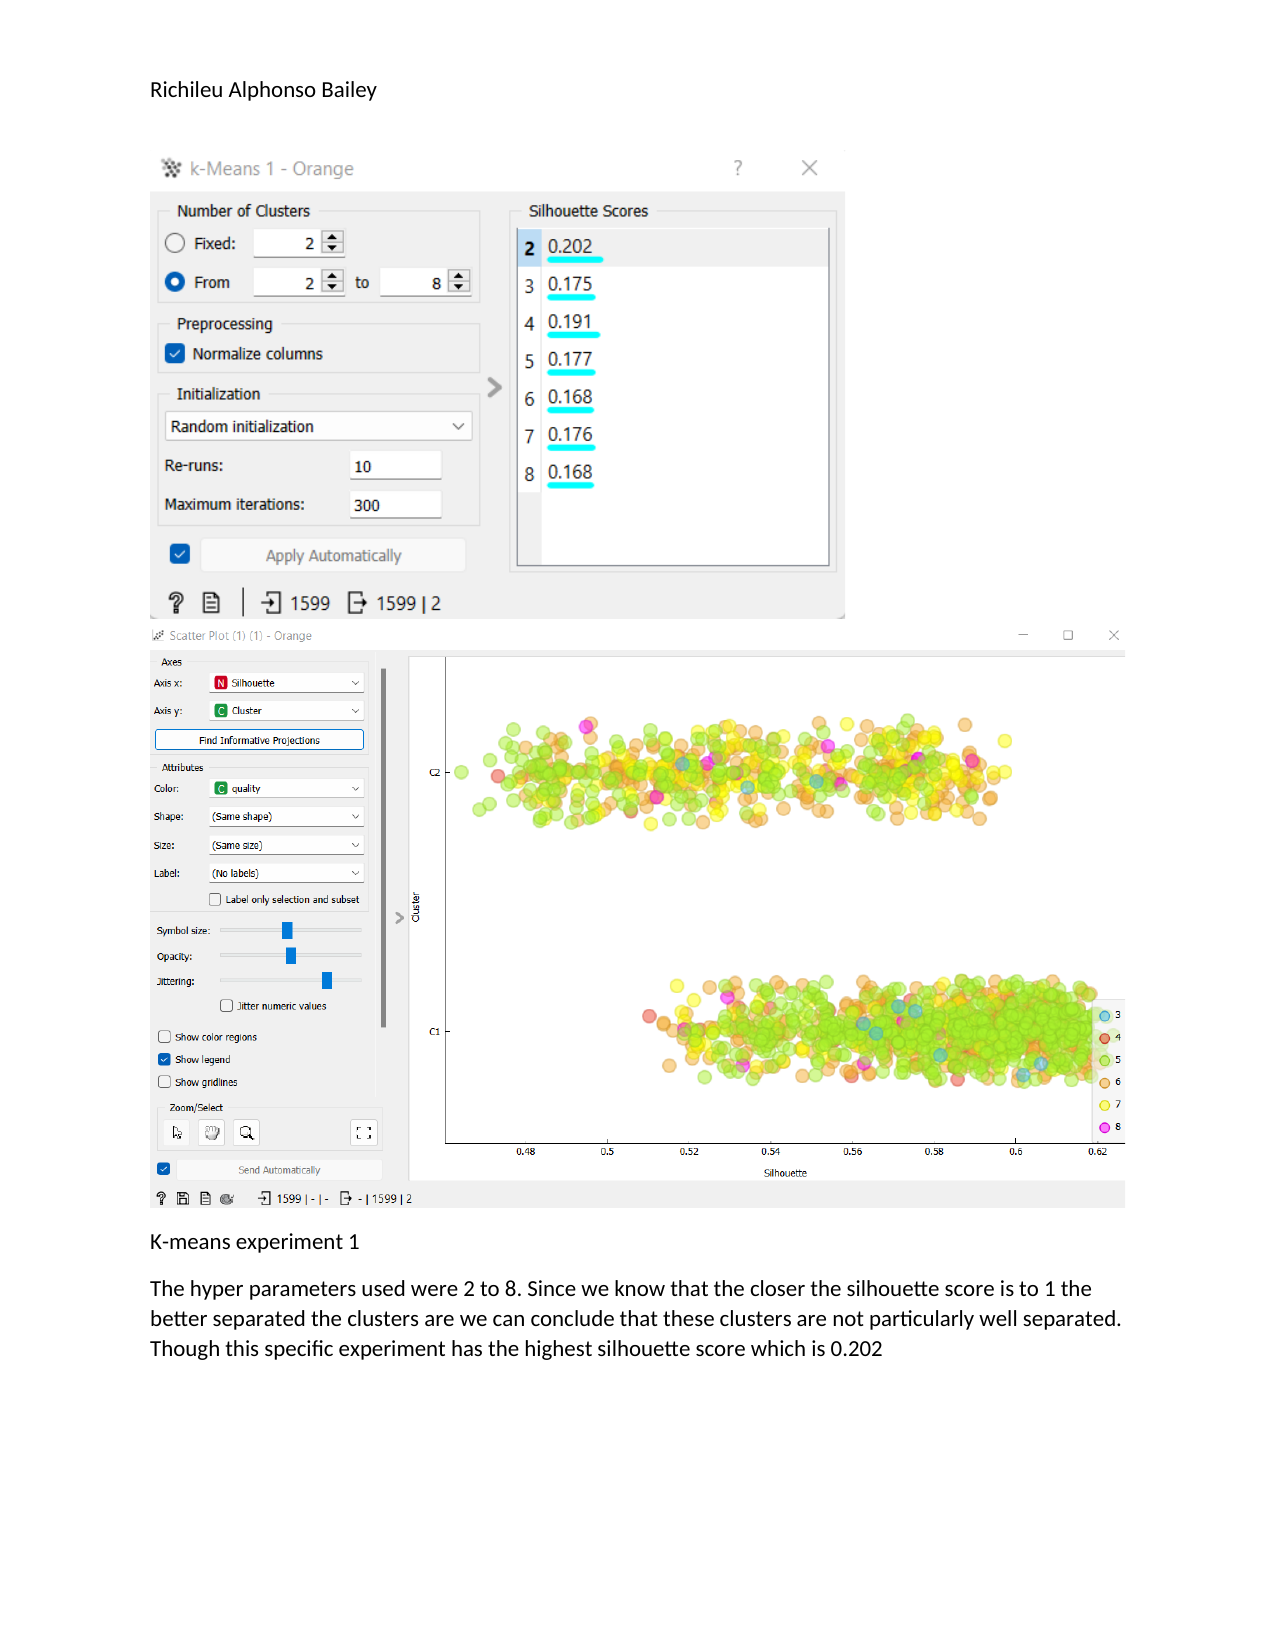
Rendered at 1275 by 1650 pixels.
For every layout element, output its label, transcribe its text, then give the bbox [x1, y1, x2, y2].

text K-means experiment 1 [150, 1227, 1125, 1255]
text The hyper parameters used were 2 to 8. Since we know that the closer the silhouette score is to 1 the better separated the clusters are we can conclude that these clusters are not particularly well separated. Though this specific experiment has the highest silhouette score which is 0.202 [150, 1274, 1125, 1362]
picture [150, 621, 1125, 1208]
picture [150, 150, 846, 619]
